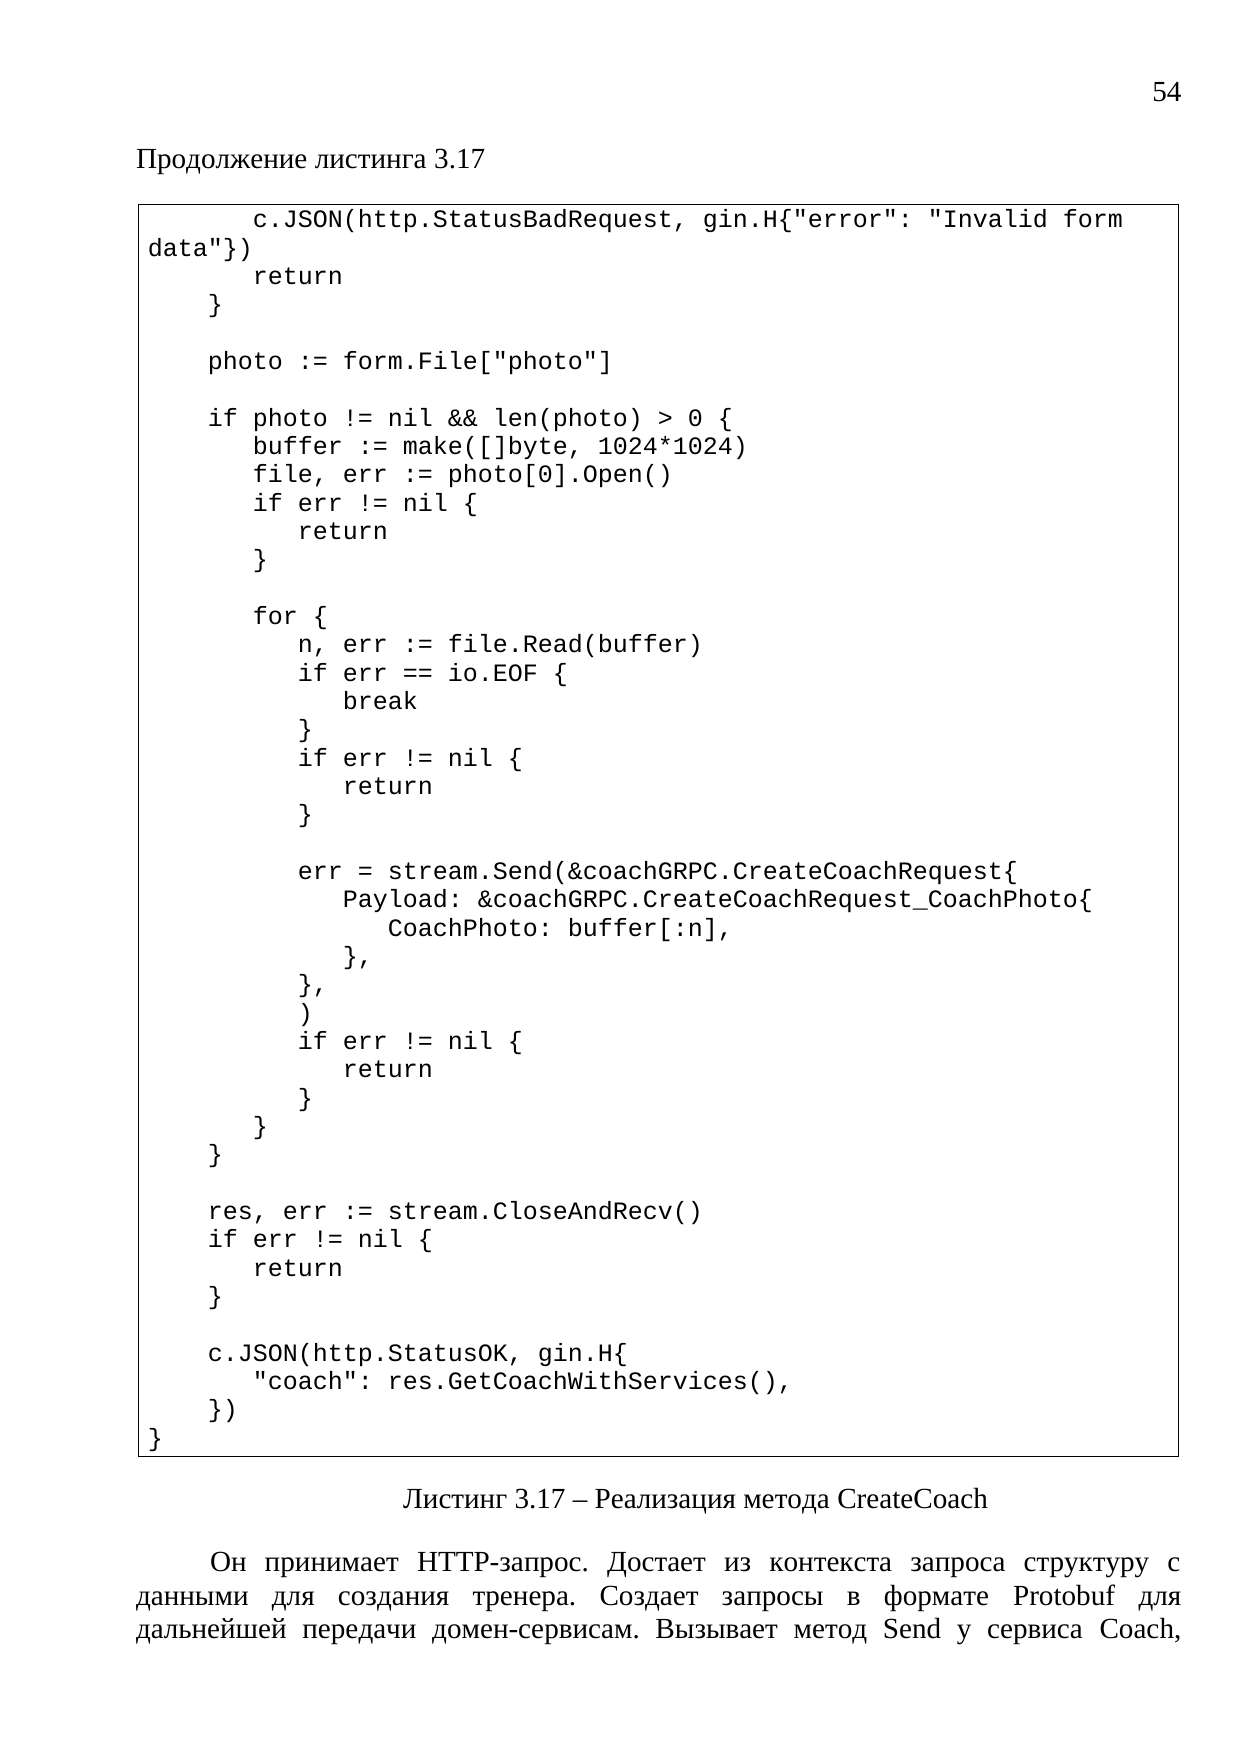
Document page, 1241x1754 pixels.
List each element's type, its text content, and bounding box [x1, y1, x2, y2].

text c.JSON(http.StatusBadRequest, gin.H{"error": "Invalid form data"}) return } photo := form.File["photo"] if photo != nil && len(photo) > 0 { buffer := make([]byte, 1024*1024) file, err := photo[0].Open() if err != nil { return } for { n, err := file.Read(buffer) if err == io.EOF { break } if err != nil { return } err = stream.Send(&coachGRPC.CreateCoachRequest{ Payload: &coachGRPC.CreateCoachRequest_CoachPhoto{ CoachPhoto: buffer[:n], }, }, ) if err != nil { return } } } res, err := stream.CloseAndRecv() if err != nil { return } c.JSON(http.StatusOK, gin.H{ "coach": res.GetCoachWithServices(), }) } [139, 205, 1178, 1456]
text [136, 1544, 1181, 1645]
text Продолжение листинга 3.17 [136, 141, 1181, 174]
text Листинг 3.17 – Реализация метода CreateCoach [136, 1482, 1181, 1515]
